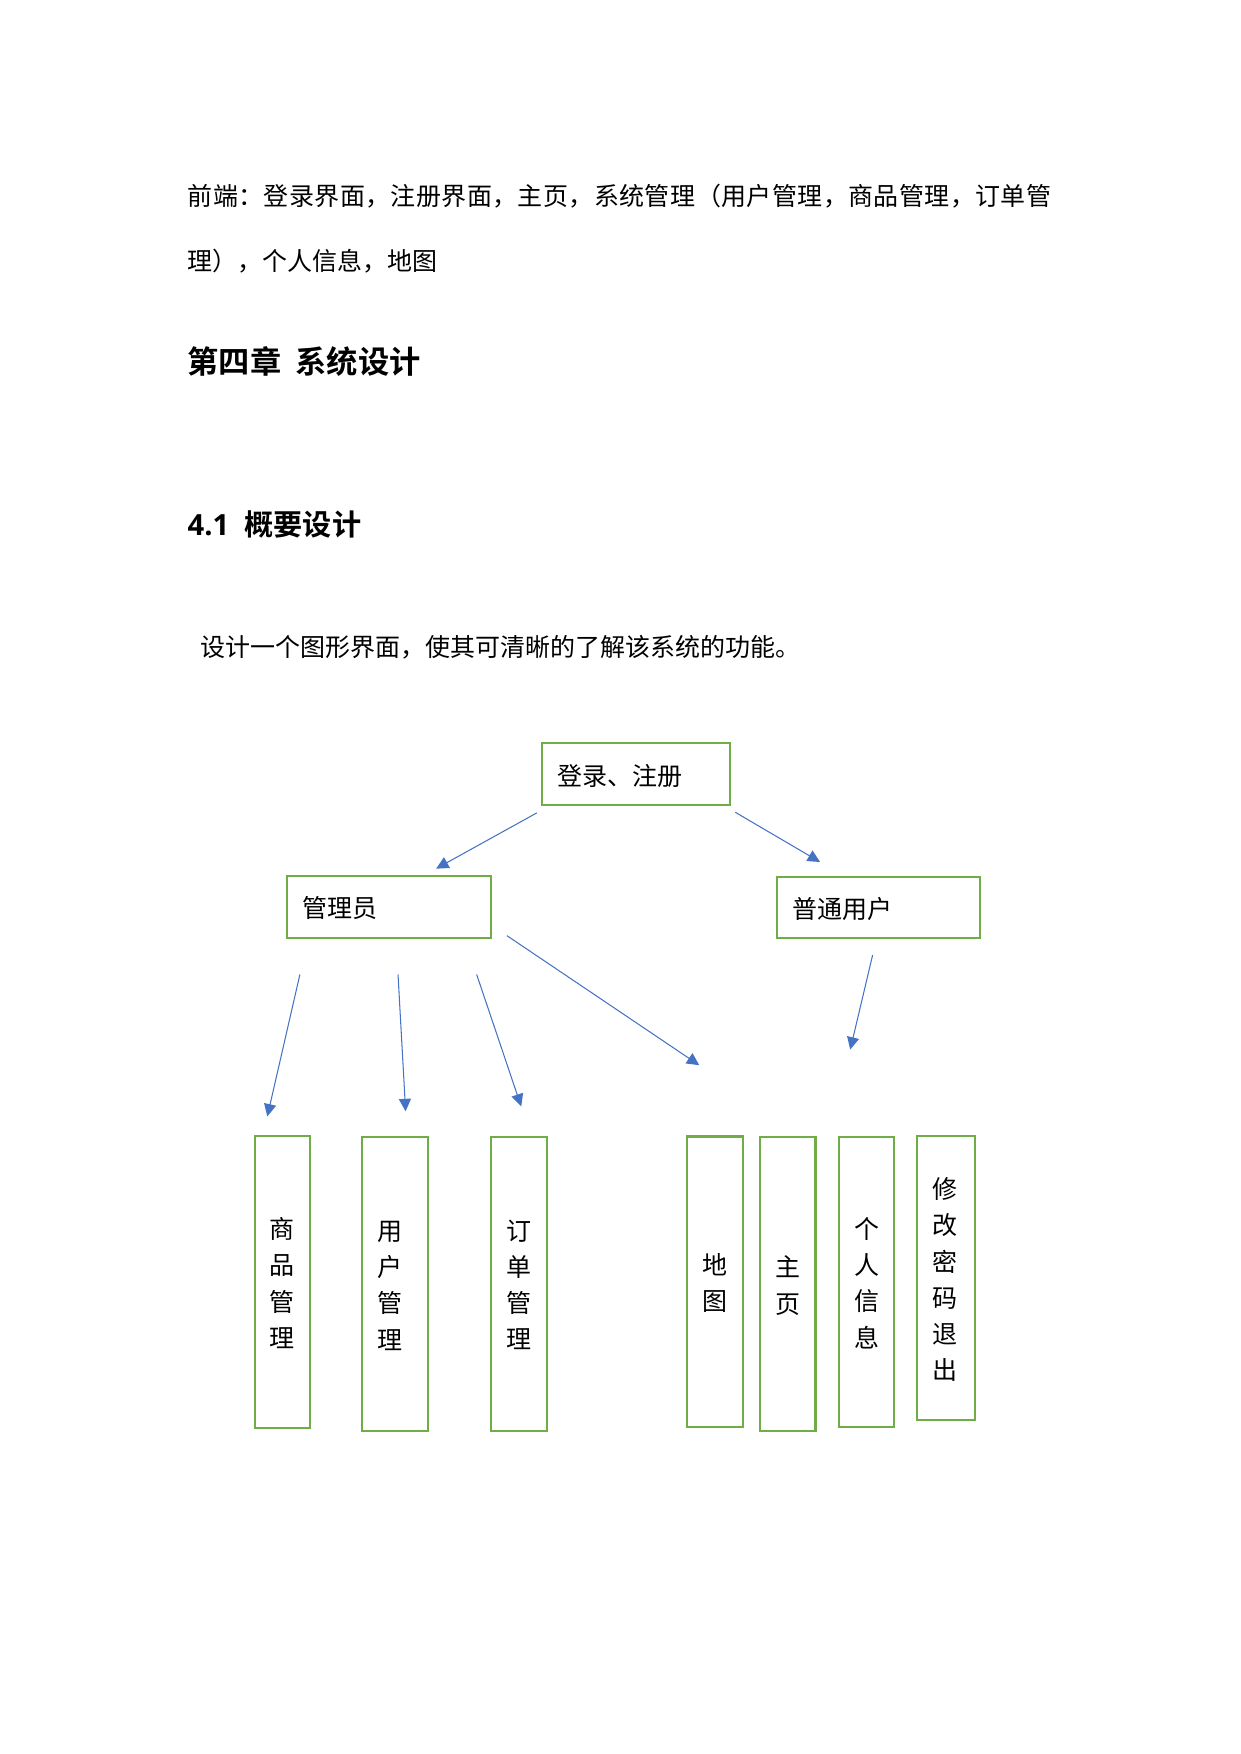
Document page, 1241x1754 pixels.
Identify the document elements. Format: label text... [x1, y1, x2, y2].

subtitle 4.1 概要设计 [187, 490, 1053, 555]
text 设计一个图形界面，使其可清晰的了解该系统的功能。 [187, 613, 1053, 678]
subtitle 第四章 系统设计 [187, 327, 1053, 392]
text 前端：登录界面，注册界面，主页，系统管理（用户管理，商品管理，订单管理），个人信息，地图 [187, 162, 1053, 292]
